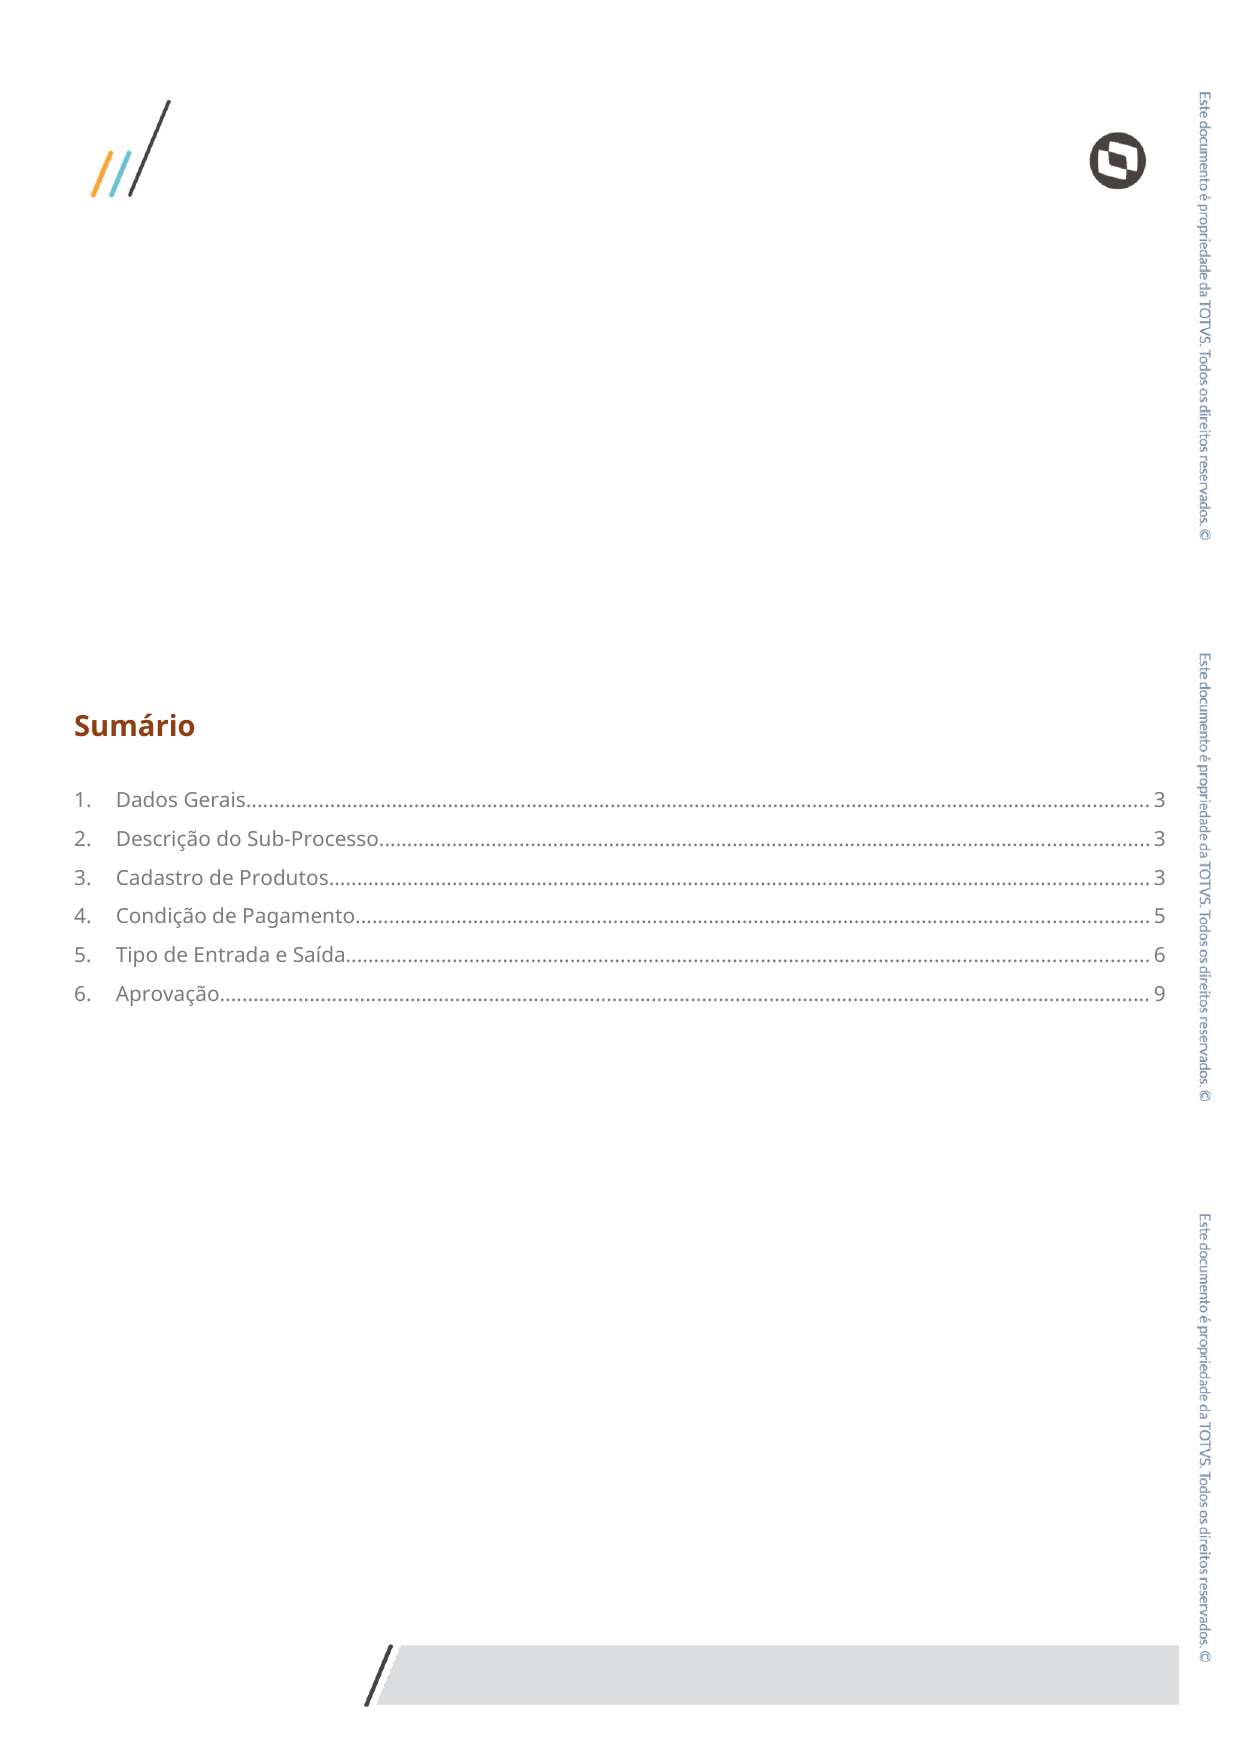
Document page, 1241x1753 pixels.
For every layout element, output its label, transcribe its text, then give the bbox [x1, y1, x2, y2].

picture [56, 1642, 1180, 1707]
picture [73, 73, 1211, 1662]
text Sumário [74, 706, 1166, 745]
